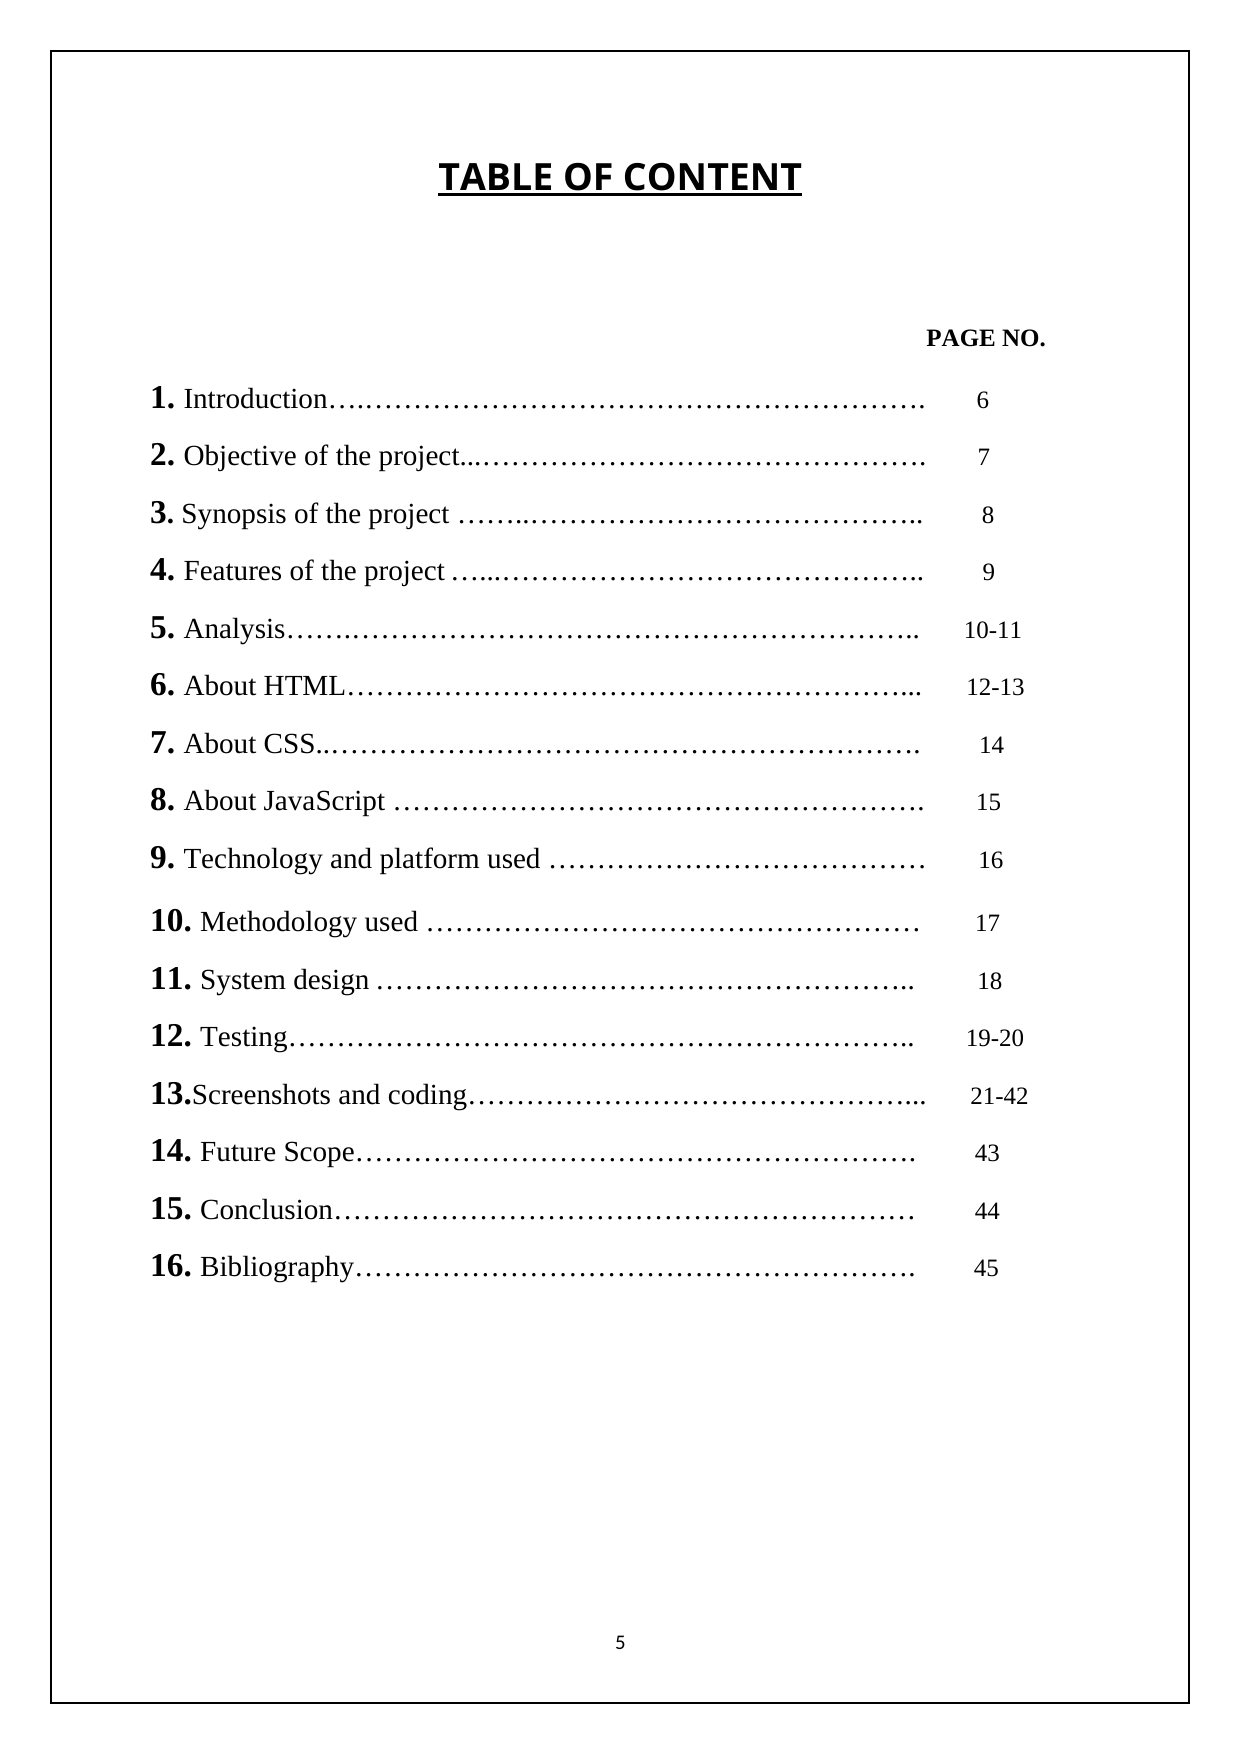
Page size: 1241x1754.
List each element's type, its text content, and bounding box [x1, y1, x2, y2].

text 13.Screenshots and coding………………………………………... 21-42 [150, 1073, 1090, 1111]
text 4. Features of the project …...…………………………………….. 9 [150, 549, 1090, 588]
text 1. Introduction….…………………………………………………. 6 [150, 377, 1090, 415]
text 6. About HTML…………………………………………………... 12-13 [150, 664, 1090, 703]
text 16. Bibliography…………………………………………………. 45 [150, 1246, 1090, 1284]
text 12. Testing……………………………………………………….. 19-20 [150, 1016, 1090, 1054]
text TABLE OF CONTENT [150, 150, 1090, 201]
text 11. System design ……………………………………………….. 18 [150, 958, 1090, 996]
text 9. Technology and platform used ………………………………… 16 [150, 837, 1090, 875]
text 3. Synopsis of the project ……..………………………………….. 8 [150, 492, 1090, 530]
text 10. Methodology used …………………………………………… 17 [150, 901, 1090, 939]
text 8. About JavaScript ………………………………………………. 15 [150, 779, 1110, 818]
text 5. Analysis…….………………………………………………….. 10-11 [150, 607, 1090, 645]
text 14. Future Scope…………………………………………………. 43 [150, 1131, 1090, 1169]
text 7. About CSS..……………………………………………………. 14 [150, 722, 1090, 760]
text 15. Conclusion…………………………………………………… 44 [150, 1188, 1090, 1226]
text 2. Objective of the project...………………………………………. 7 [150, 434, 1090, 473]
